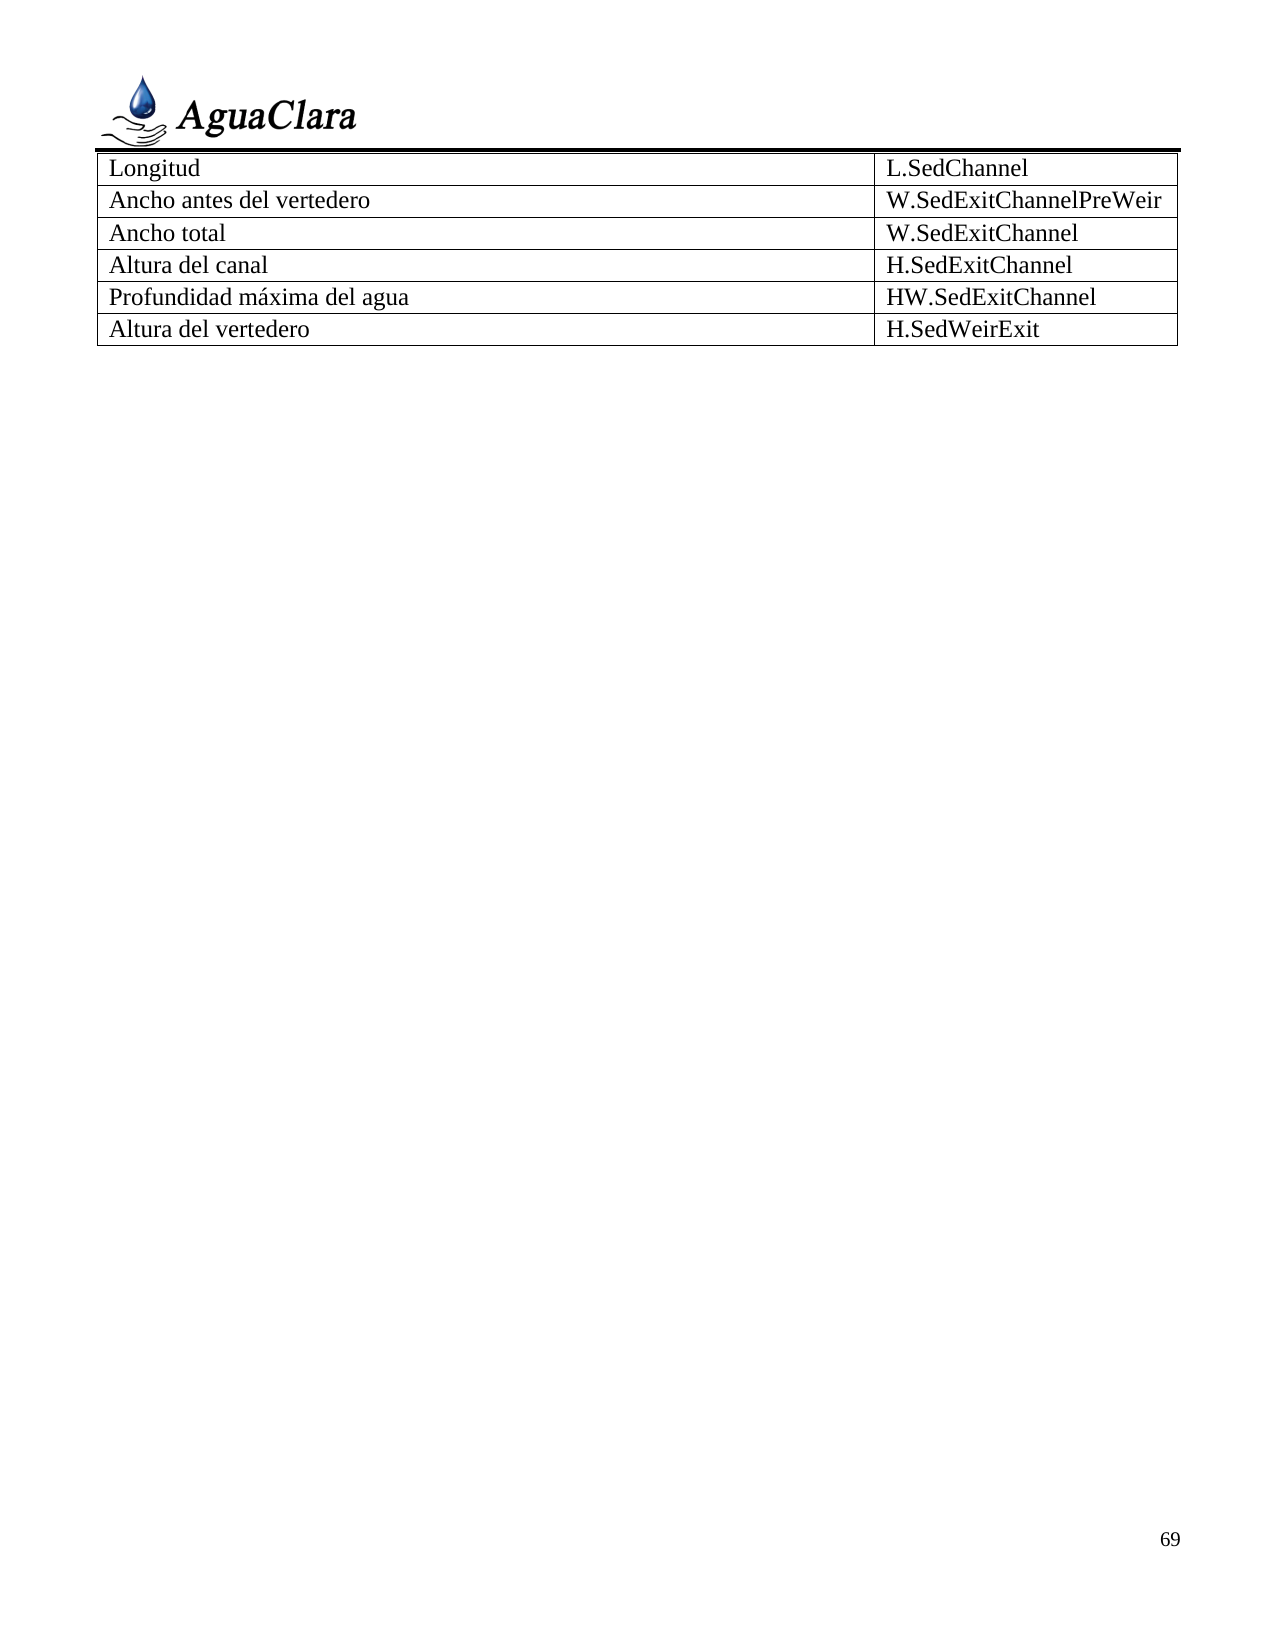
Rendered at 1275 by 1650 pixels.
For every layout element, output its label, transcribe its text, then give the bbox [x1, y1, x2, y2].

table_header Longitud [98, 154, 874, 184]
picture [94, 75, 373, 148]
table_cell W.SedExitChannel [875, 218, 1177, 249]
table_header L.SedChannel [875, 154, 1177, 184]
table_cell Ancho total [98, 218, 874, 249]
table_cell H.SedWeirExit [875, 314, 1177, 345]
table_cell HW.SedExitChannel [875, 282, 1177, 313]
table_cell Altura del canal [98, 250, 874, 281]
table_cell W.SedExitChannelPreWeir [875, 186, 1177, 217]
table_cell Profundidad máxima del agua [98, 282, 874, 313]
table_cell Ancho antes del vertedero [98, 186, 874, 217]
table_cell H.SedExitChannel [875, 250, 1177, 281]
table_cell Altura del vertedero [98, 314, 874, 345]
